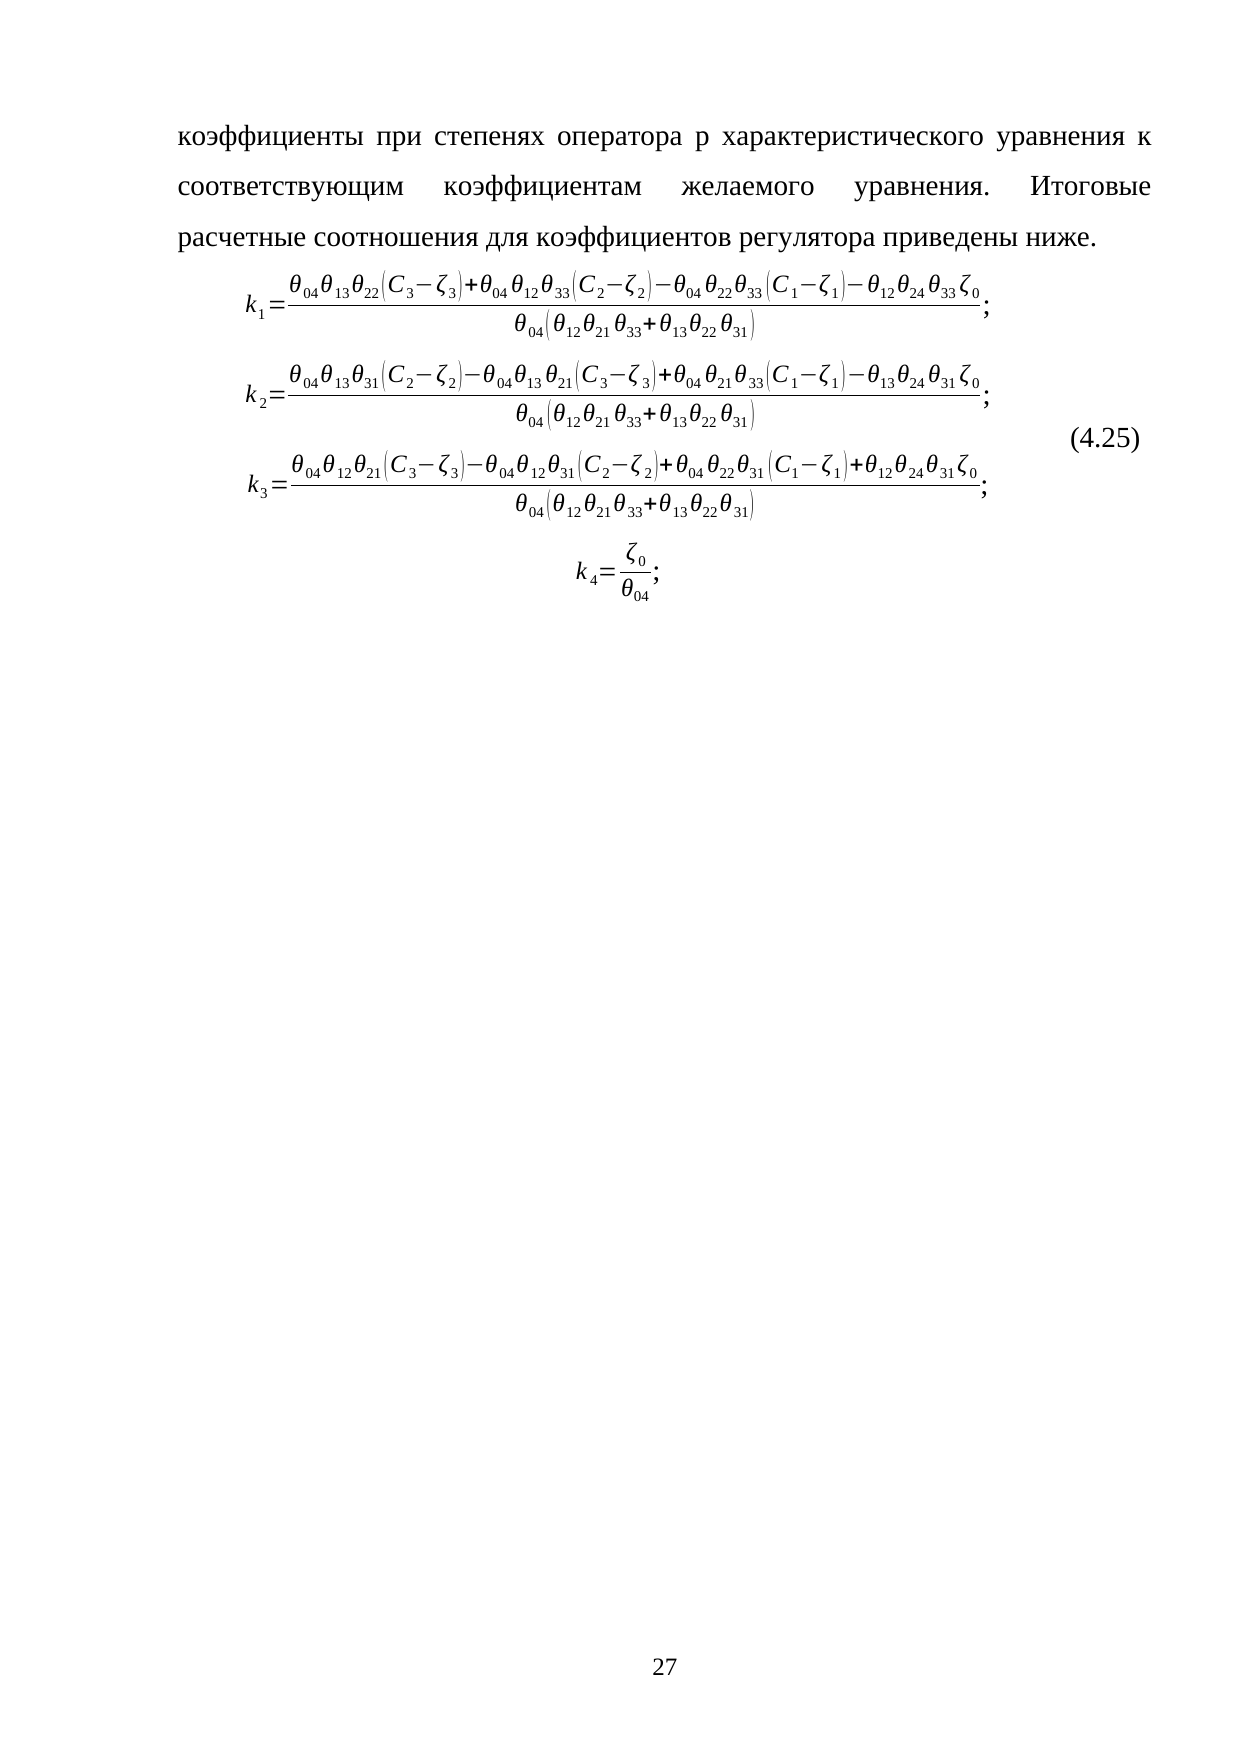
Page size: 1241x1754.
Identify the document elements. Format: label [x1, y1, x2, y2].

text [177, 118, 1152, 252]
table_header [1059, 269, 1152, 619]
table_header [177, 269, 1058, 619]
